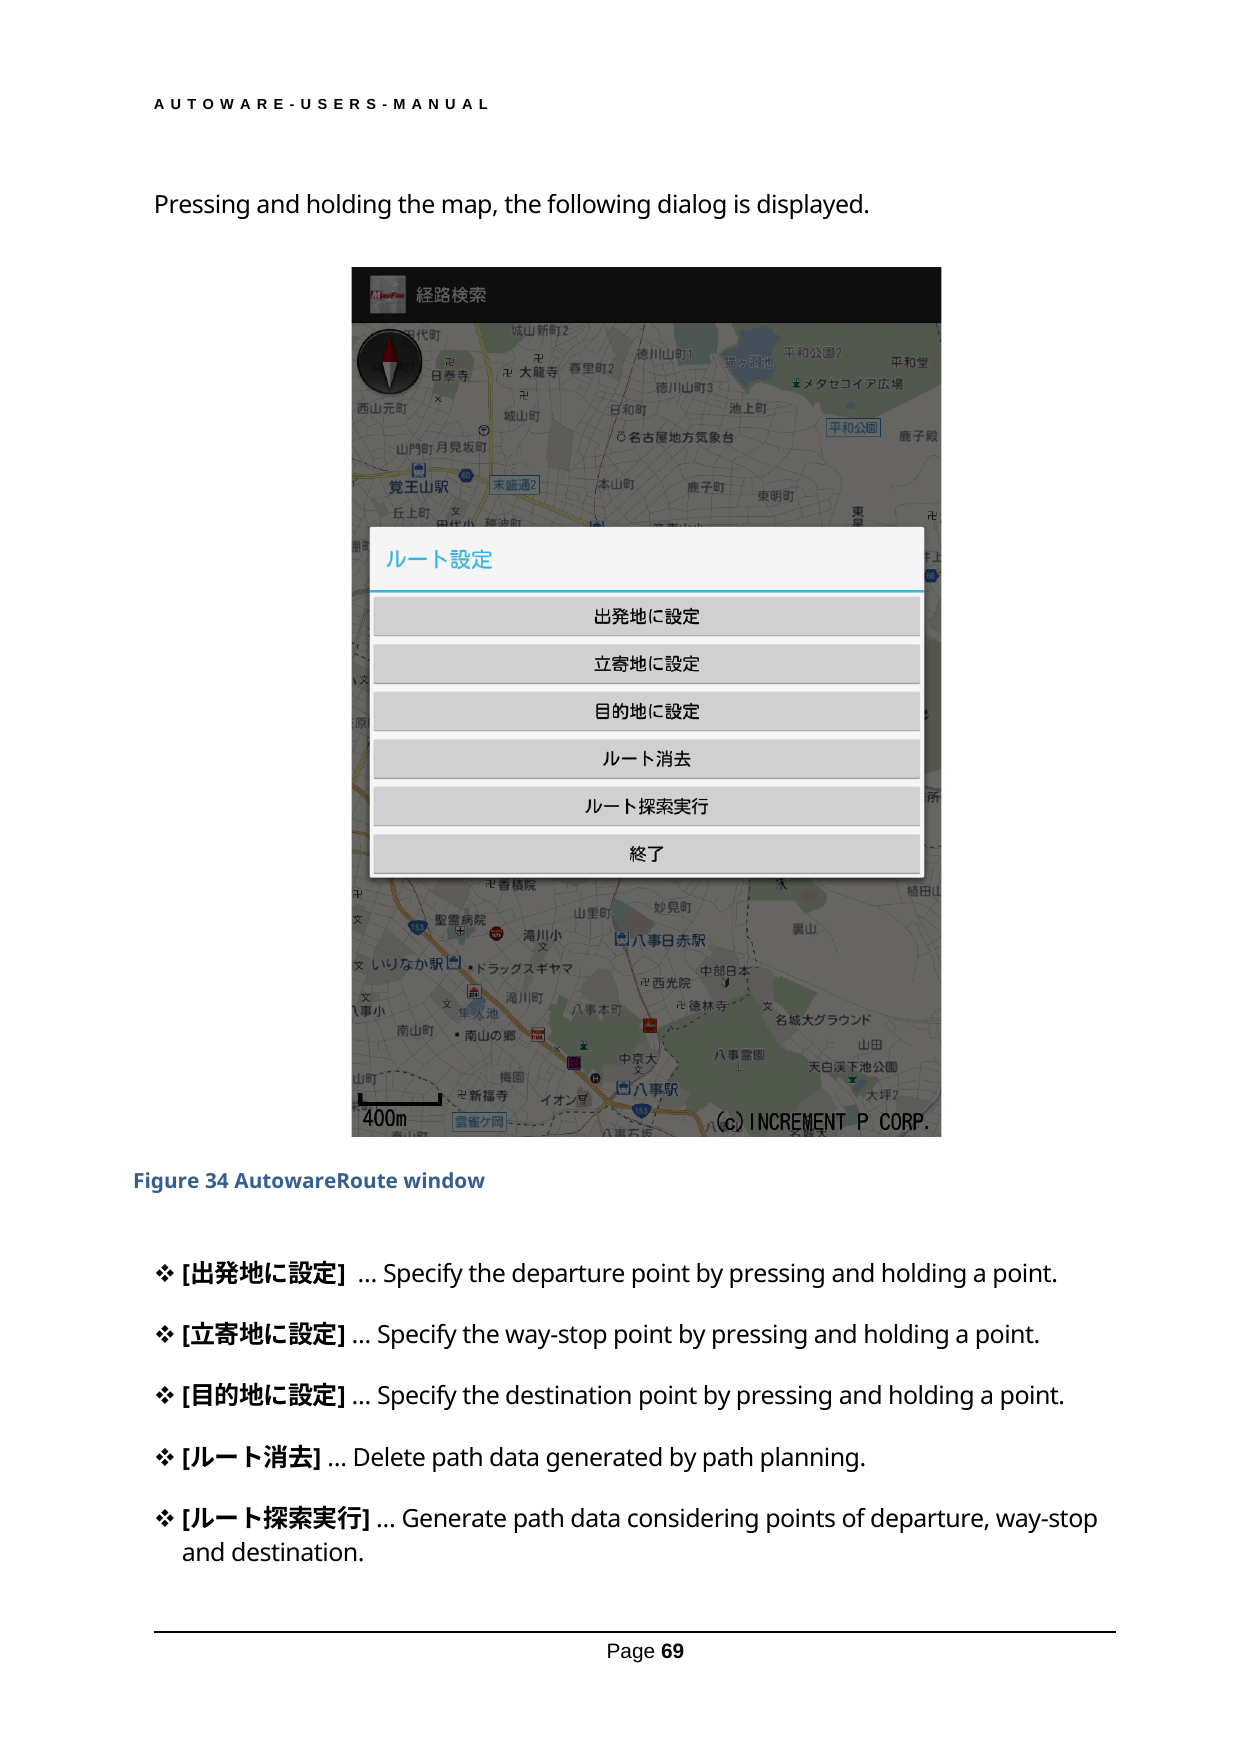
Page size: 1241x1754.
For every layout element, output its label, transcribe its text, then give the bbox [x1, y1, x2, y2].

picture [351, 267, 942, 1137]
text [ルート探索実行] … Generate path data considering points of departure, way-stop and destination. [154, 1498, 1116, 1569]
text [ルート消去] … Delete path data generated by path planning. [154, 1437, 1116, 1473]
text Pressing and holding the map, the following dialog is displayed. [154, 187, 1116, 221]
text [出発地に設定] … Specify the departure point by pressing and holding a point. [154, 1253, 1116, 1289]
text [立寄地に設定] … Specify the way-stop point by pressing and holding a point. [154, 1314, 1116, 1351]
text [目的地に設定] … Specify the destination point by pressing and holding a point. [154, 1376, 1116, 1412]
